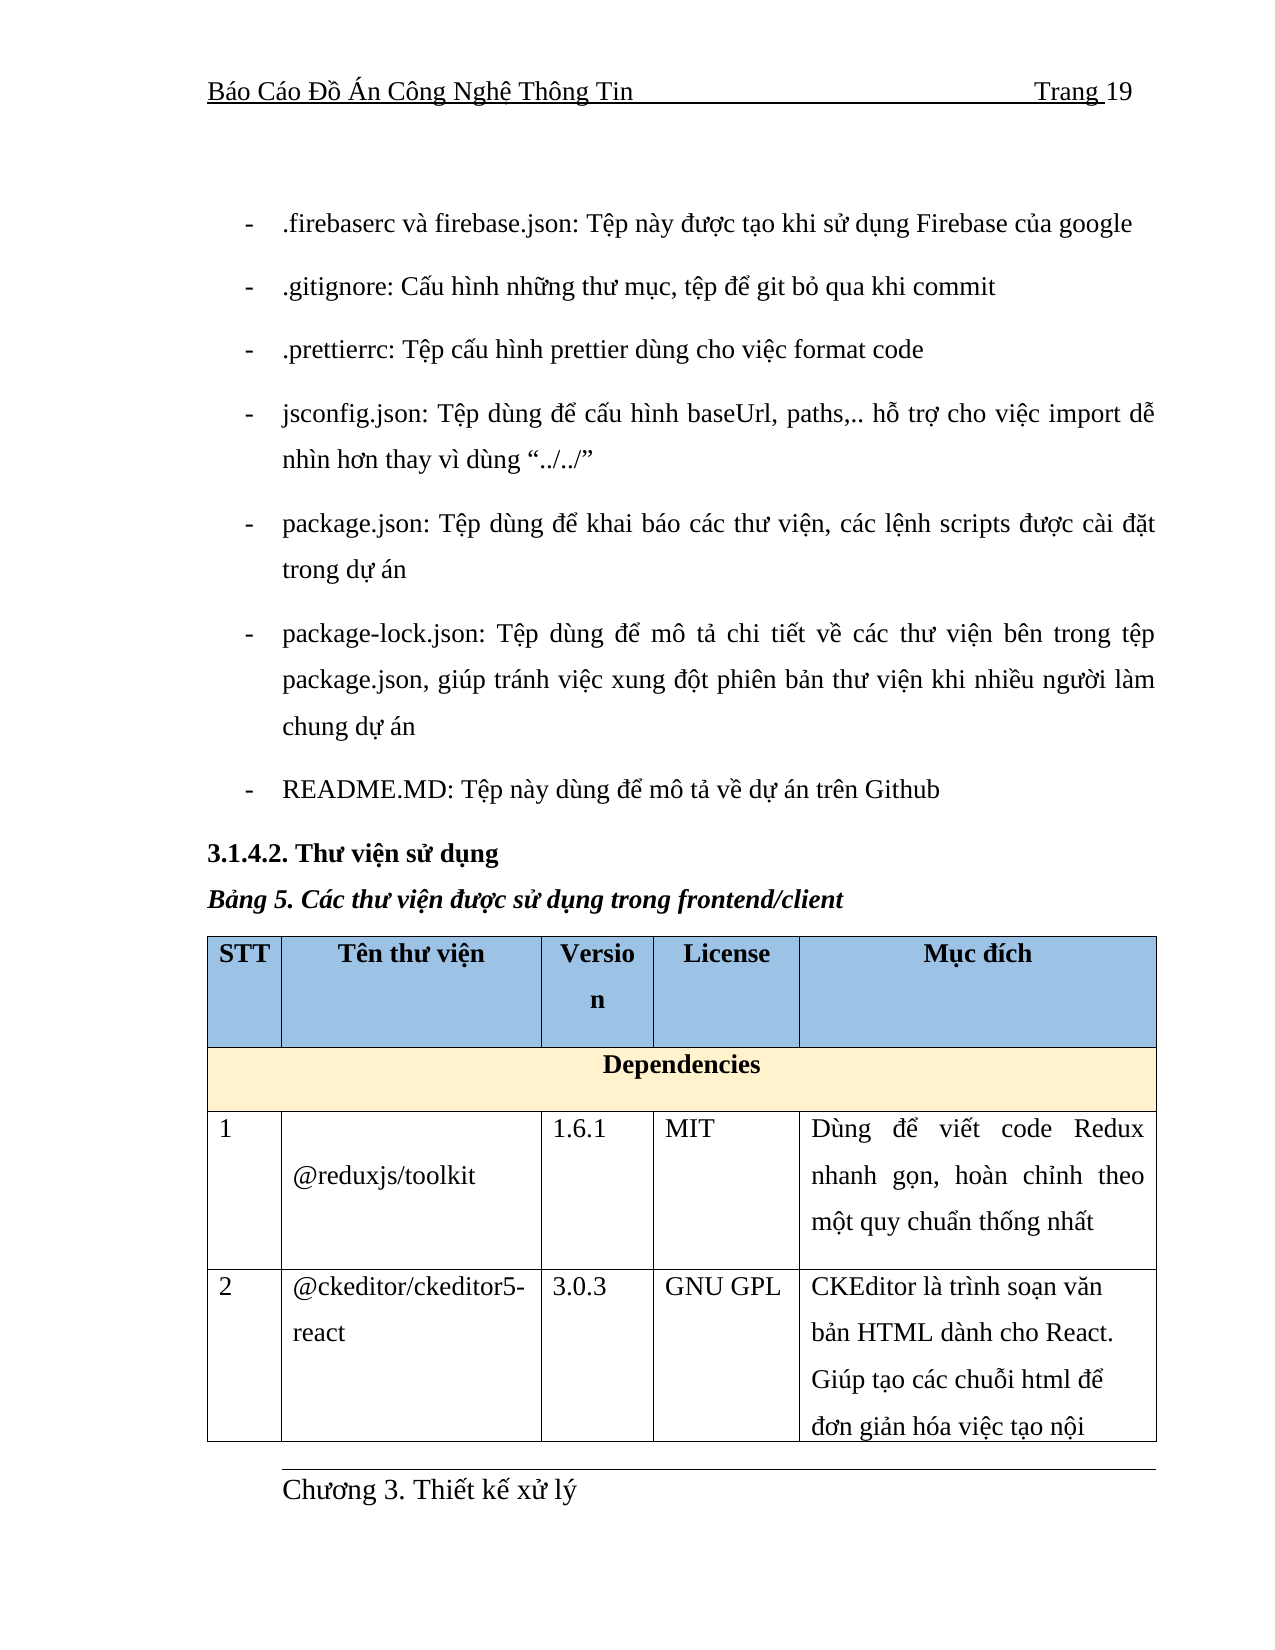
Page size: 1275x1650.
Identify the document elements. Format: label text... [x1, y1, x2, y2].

subtitle 3.1.4.2. Thư viện sử dụng [207, 837, 1156, 868]
list .gitignore: Cấu hình những thư mục, tệp để git bỏ qua khi commit [244, 270, 1156, 301]
table_cell 1 [208, 1112, 281, 1269]
table_cell Dùng để viết code Redux nhanh gọn, hoàn chỉnh theo một quy chuẩn thống nhất [800, 1112, 1156, 1269]
list package-lock.json: Tệp dùng để mô tả chi tiết về các thư viện bên trong tệp package.json, giúp tránh việc xung đột phiên bản thư viện khi nhiều người làm chung dự án [244, 617, 1156, 741]
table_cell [282, 1270, 541, 1441]
table_header Version [542, 937, 653, 1047]
list README.MD: Tệp này dùng để mô tả về dự án trên Github [244, 774, 1156, 805]
table_cell MIT [654, 1112, 799, 1269]
table_cell 3.0.3 [542, 1270, 653, 1441]
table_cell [800, 1270, 1156, 1441]
table_header STT [208, 937, 281, 1047]
table_header Mục đích [800, 937, 1156, 1047]
table_cell GNU GPL [654, 1270, 799, 1441]
table_cell Dependencies [208, 1048, 1156, 1111]
list .prettierrc: Tệp cấu hình prettier dùng cho việc format code [244, 334, 1156, 365]
table_header License [654, 937, 799, 1047]
table_cell 1.6.1 [542, 1112, 653, 1269]
text Bảng 5. Các thư viện được sử dụng trong frontend/client [207, 884, 1156, 915]
list .firebaserc và firebase.json: Tệp này được tạo khi sử dụng Firebase của google [244, 207, 1156, 238]
list package.json: Tệp dùng để khai báo các thư viện, các lệnh scripts được cài đặt trong dự án [244, 507, 1156, 585]
table_cell @reduxjs/toolkit [282, 1112, 541, 1269]
table_header Tên thư viện [282, 937, 541, 1047]
list jsconfig.json: Tệp dùng để cấu hình baseUrl, paths,.. hỗ trợ cho việc import dễ nhìn hơn thay vì dùng “../../” [244, 397, 1156, 475]
table_cell 2 [208, 1270, 281, 1441]
